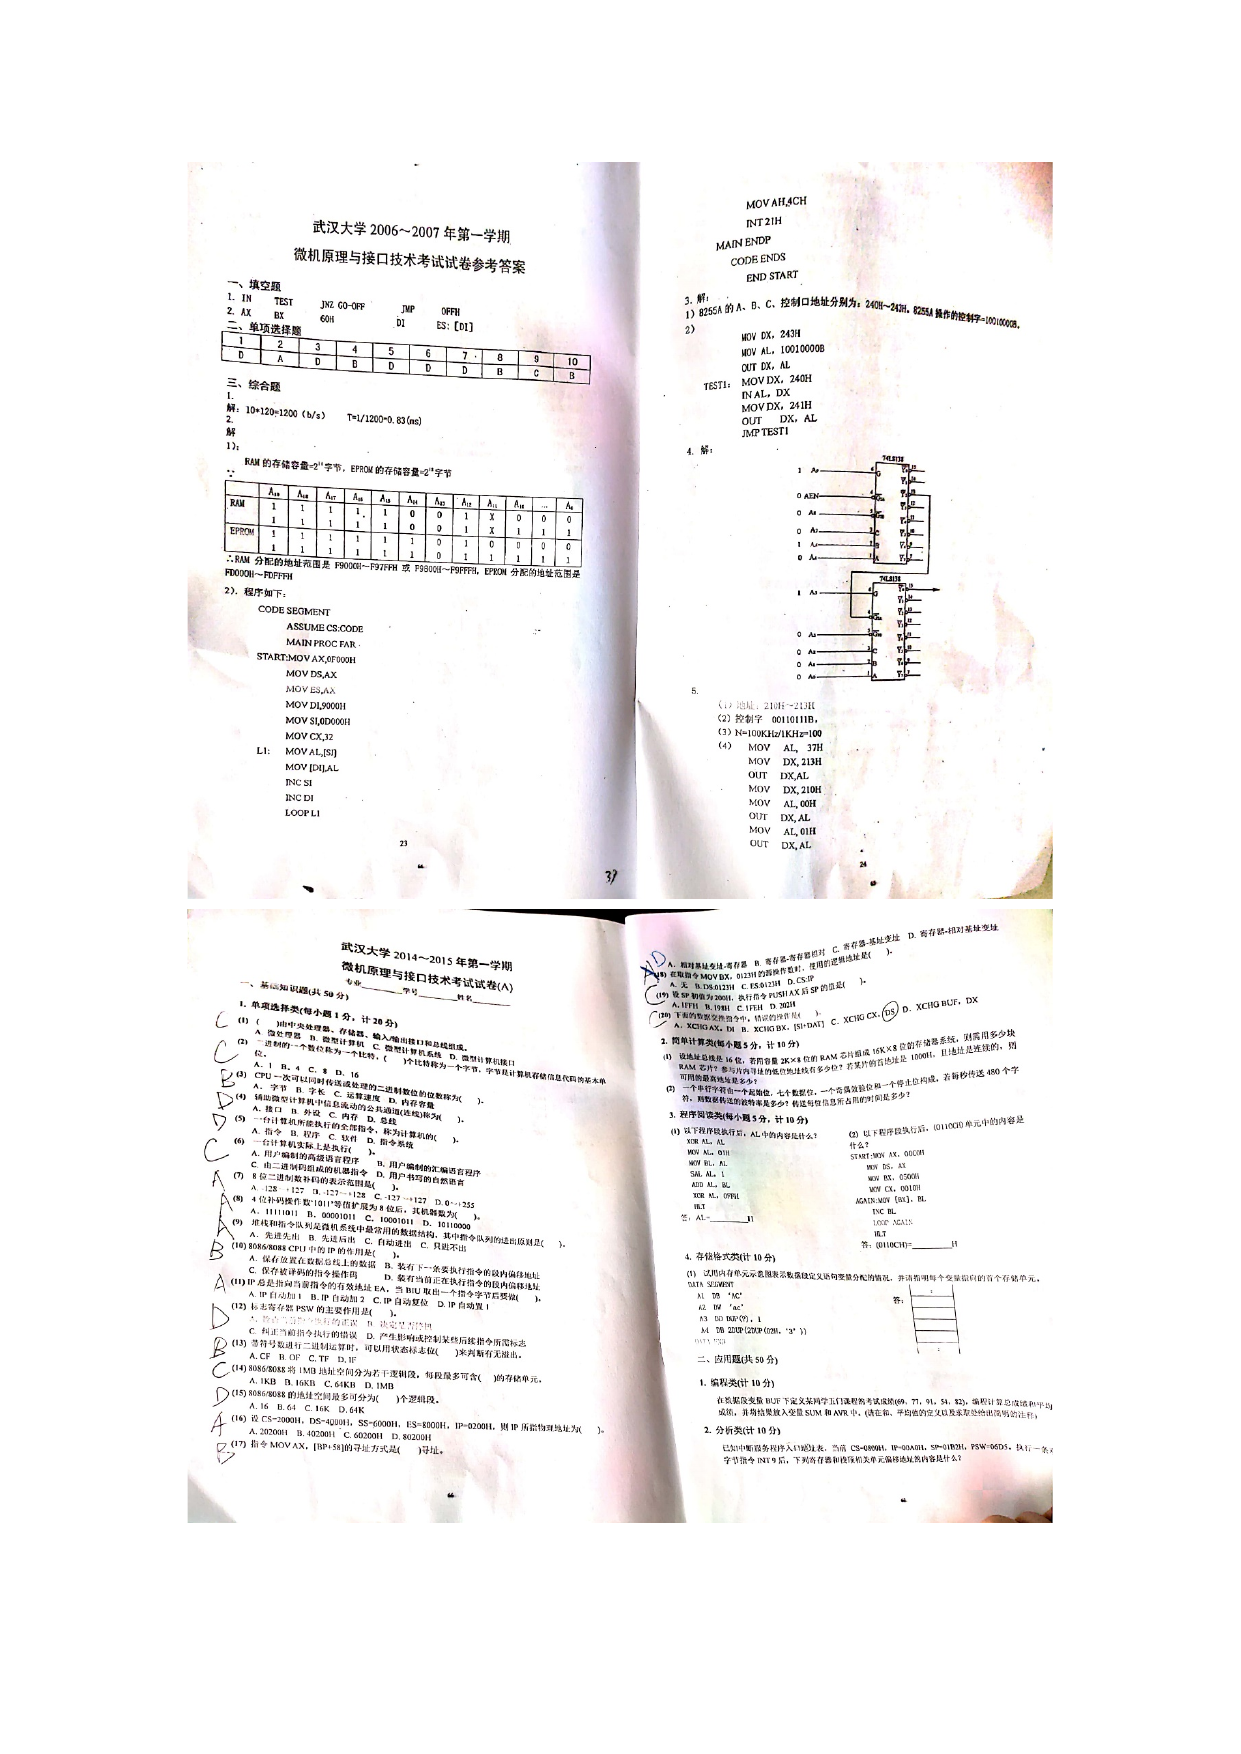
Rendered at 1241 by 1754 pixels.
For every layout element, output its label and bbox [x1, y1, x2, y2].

picture [187, 909, 1053, 1523]
picture [187, 162, 1053, 899]
